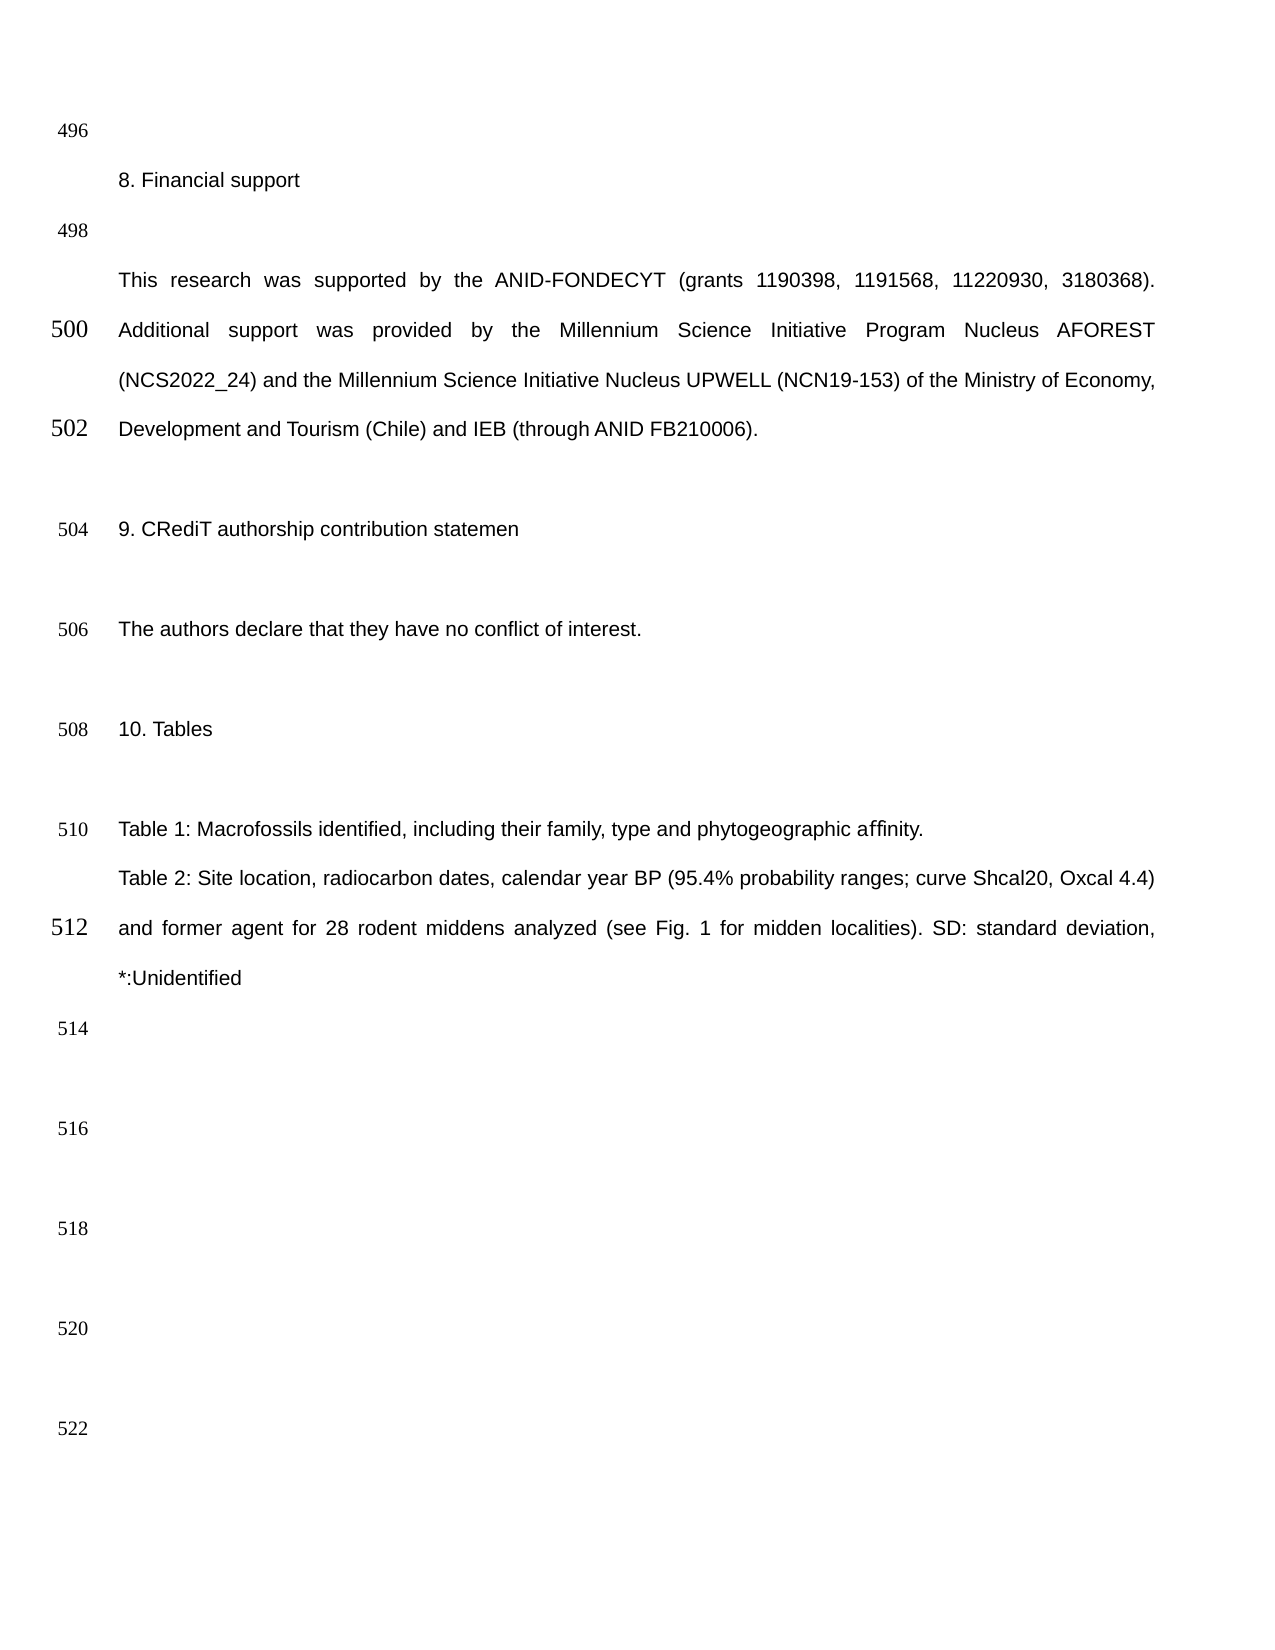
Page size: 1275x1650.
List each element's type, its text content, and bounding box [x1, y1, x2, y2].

text Table 2: Site location, radiocarbon dates, calendar year BP (95.4% probability ranges; curve Shcal20, Oxcal 4.4) and former agent for 28 rodent middens analyzed (see Fig. 1 for midden localities). SD: standard deviation, *:Unidentified [118, 866, 1157, 990]
text 10. Tables [118, 717, 1157, 741]
text This research was supported by the ANID-FONDECYT (grants 1190398, 1191568, 11220930, 3180368). Additional support was provided by the Millennium Science Initiative Program Nucleus AFOREST (NCS2022_24) and the Millennium Science Initiative Nucleus UPWELL (NCN19-153) of the Ministry of Economy, Development and Tourism (Chile) and IEB (through ANID FB210006). [118, 268, 1157, 441]
text Table 1: Macrofossils identified, including their family, type and phytogeographic aﬀinity. [118, 816, 1157, 840]
text The authors declare that they have no conflict of interest. [118, 617, 1157, 641]
text 9. CRediT authorship contribution statemen [118, 517, 1157, 541]
text 8. Financial support [118, 168, 1157, 192]
